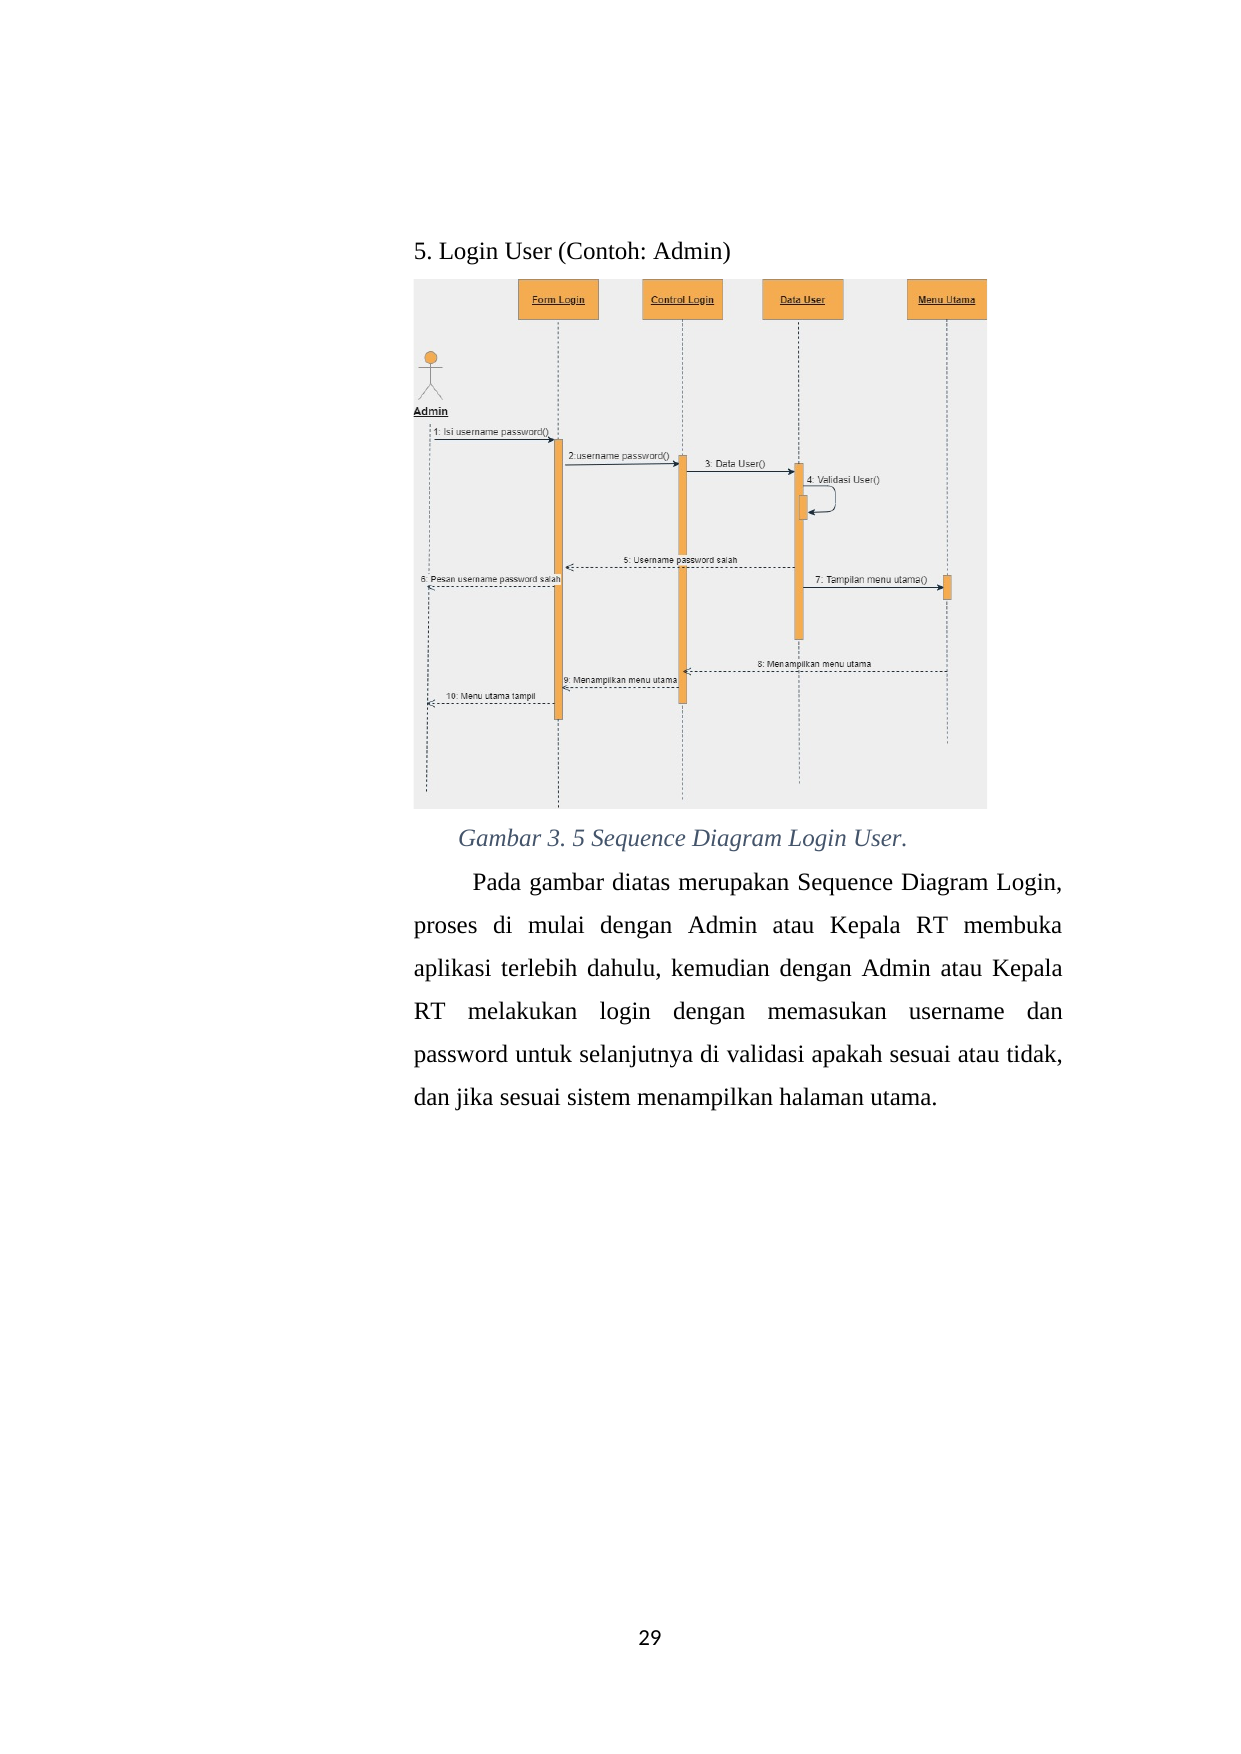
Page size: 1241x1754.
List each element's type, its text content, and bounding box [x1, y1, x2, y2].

text Pada gambar diatas merupakan Sequence Diagram Login, proses di mulai dengan Admin atau Kepala RT membuka aplikasi terlebih dahulu, kemudian dengan Admin atau Kepala RT melakukan login dengan memasukan username dan password untuk selanjutnya di validasi apakah sesuai atau tidak, dan jika sesuai sistem menampilkan halaman utama. [413, 867, 1063, 1111]
text 5. Login User (Contoh: Admin) [413, 236, 1063, 265]
picture [413, 279, 988, 809]
